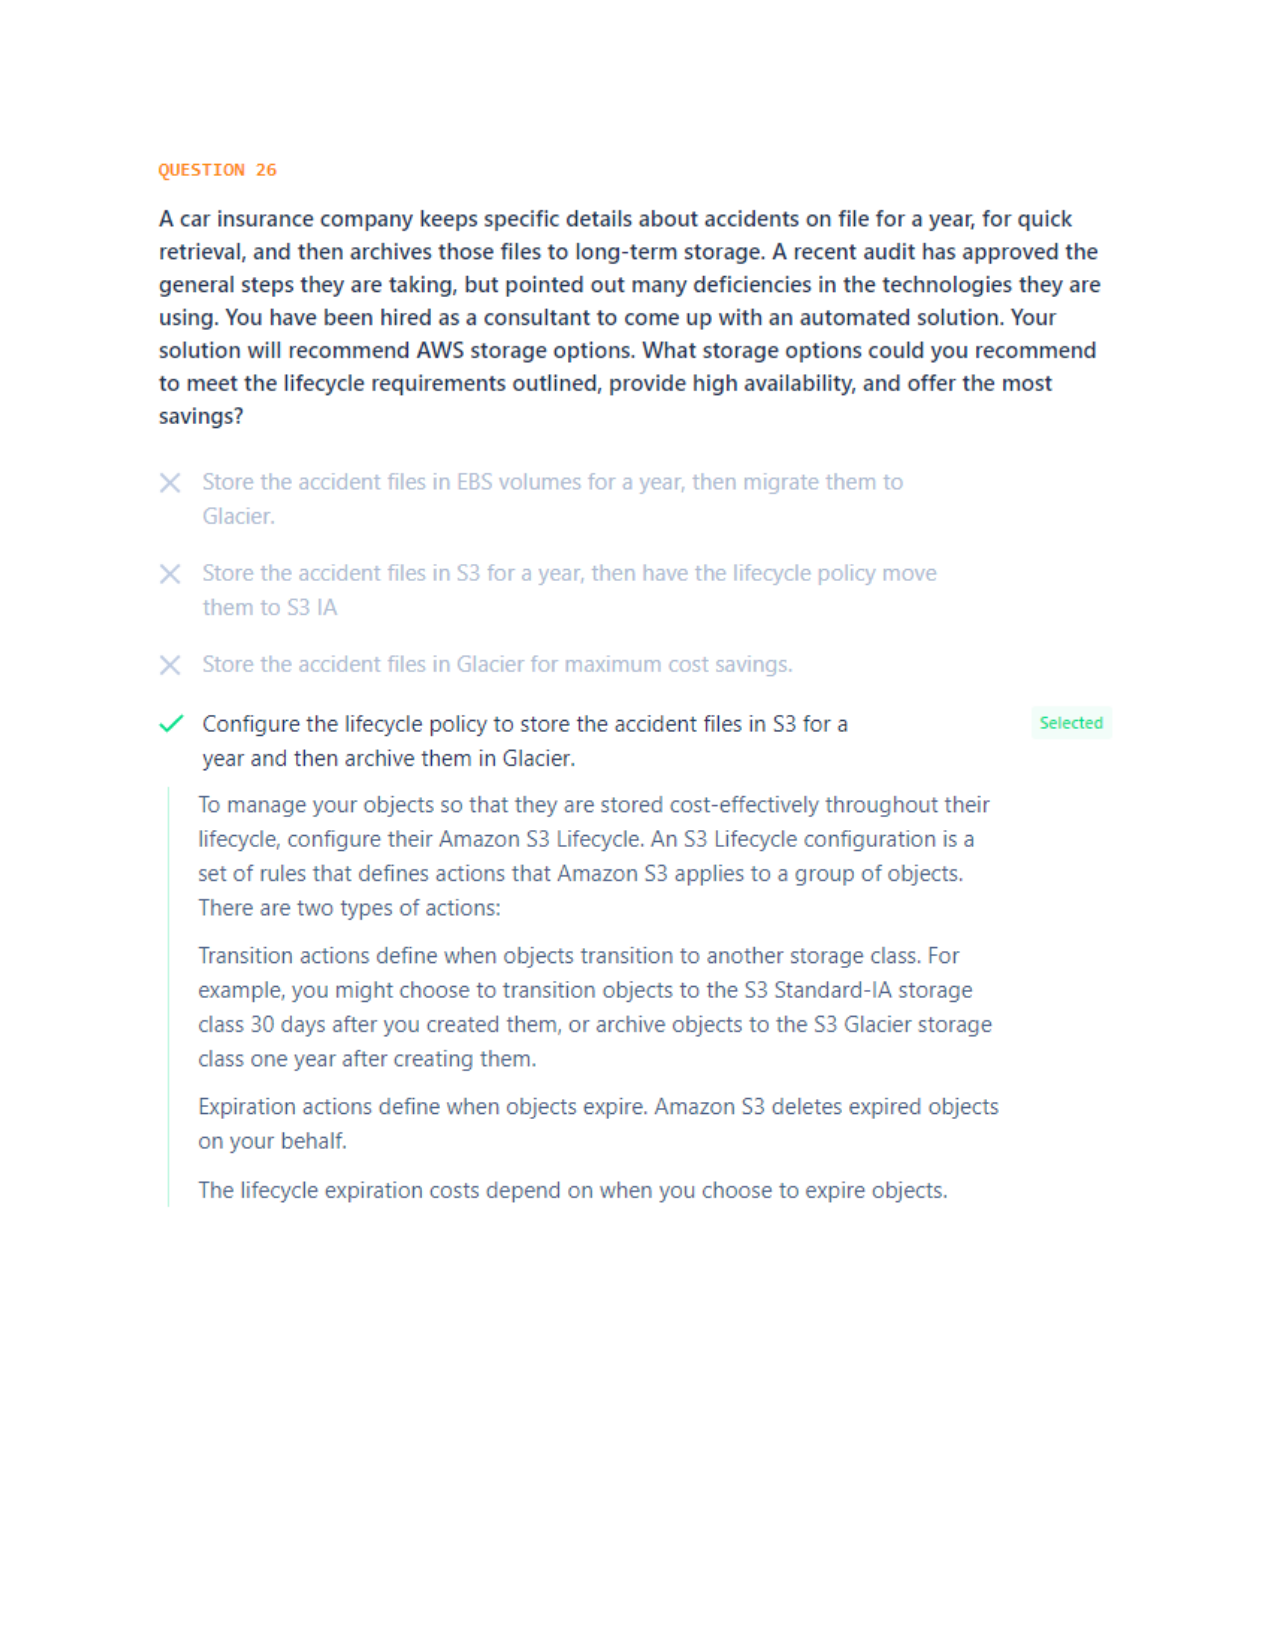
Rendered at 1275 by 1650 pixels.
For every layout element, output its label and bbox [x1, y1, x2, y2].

picture [150, 150, 1125, 1249]
